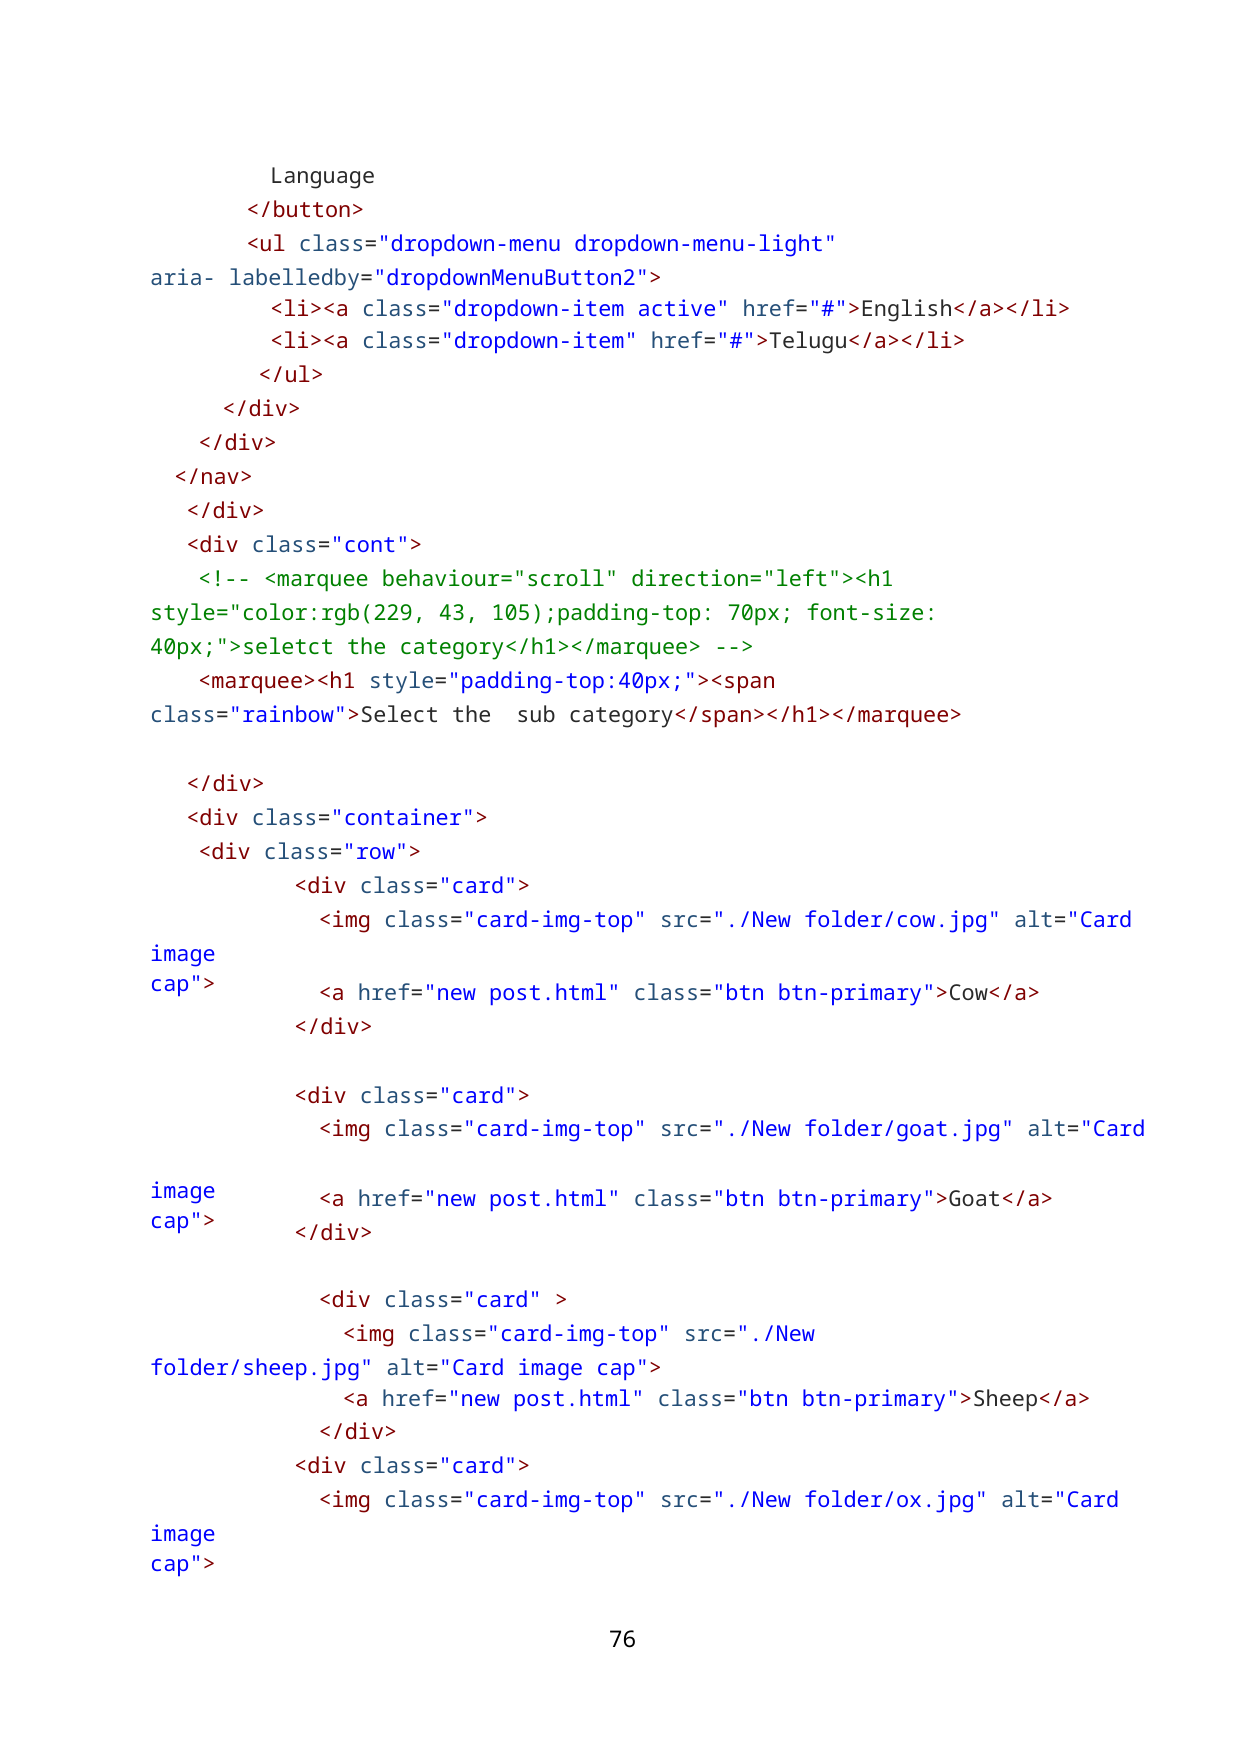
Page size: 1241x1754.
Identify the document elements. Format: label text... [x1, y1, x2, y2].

text </div> [294, 1011, 1217, 1041]
text </div> [318, 1416, 1217, 1446]
text <div class="row"> [198, 836, 1217, 866]
text <img class="card-img-top" src="./New folder/cow.jpg" alt="Card [318, 904, 1217, 934]
text Language [270, 160, 1217, 189]
text image cap"> [150, 1175, 282, 1234]
text </div> [186, 768, 1217, 798]
text <div class="container"> [186, 802, 1217, 832]
text <div class="card"> [294, 1080, 1217, 1109]
text </button> [246, 194, 1217, 223]
text <img class="card-img-top" src="./New folder/ox.jpg" alt="Card [318, 1484, 1217, 1514]
text <a href="new post.html" class="btn btn-primary">Cow</a> [318, 977, 1217, 1006]
text <li><a class="dropdown-item active" href="#">English</a></li> [270, 296, 1217, 321]
text <a href="new post.html" class="btn btn-primary">Sheep</a> [342, 1387, 1217, 1412]
text <ul class="dropdown-menu dropdown-menu-light" aria- labelledby="dropdownMenuButton2"> [150, 228, 861, 292]
text <div class="card"> [294, 1450, 1217, 1480]
text </div> [198, 427, 1217, 457]
text <div class="cont"> [186, 529, 1217, 558]
text <img class="card-img-top" src="./New folder/goat.jpg" alt="Card [318, 1113, 1217, 1143]
text <div class="card" > [318, 1284, 1217, 1314]
text </div> [222, 393, 1217, 423]
text <marquee><h1 style="padding-top:40px;"><span class="rainbow">Select the sub category</span></h1></marquee> [150, 665, 1005, 729]
text image cap"> [150, 938, 282, 997]
text </div> [186, 495, 1217, 525]
text image cap"> [150, 1518, 282, 1577]
text <img class="card-img-top" src="./New folder/sheep.jpg" alt="Card image cap"> [150, 1318, 993, 1382]
text <li><a class="dropdown-item" href="#">Telugu</a></li> [270, 325, 1217, 355]
text </nav> [174, 461, 1217, 491]
text <!-- <marquee behaviour="scroll" direction="left"><h1 style="color:rgb(229, 43, 105);padding-top: 70px; font-size: 40px;">seletct the category</h1></marquee> --> [150, 562, 1077, 661]
text <div class="card"> [294, 870, 1217, 900]
text <a href="new post.html" class="btn btn-primary">Goat</a> [318, 1182, 1217, 1212]
text </ul> [258, 359, 1217, 389]
text </div> [294, 1216, 1217, 1246]
